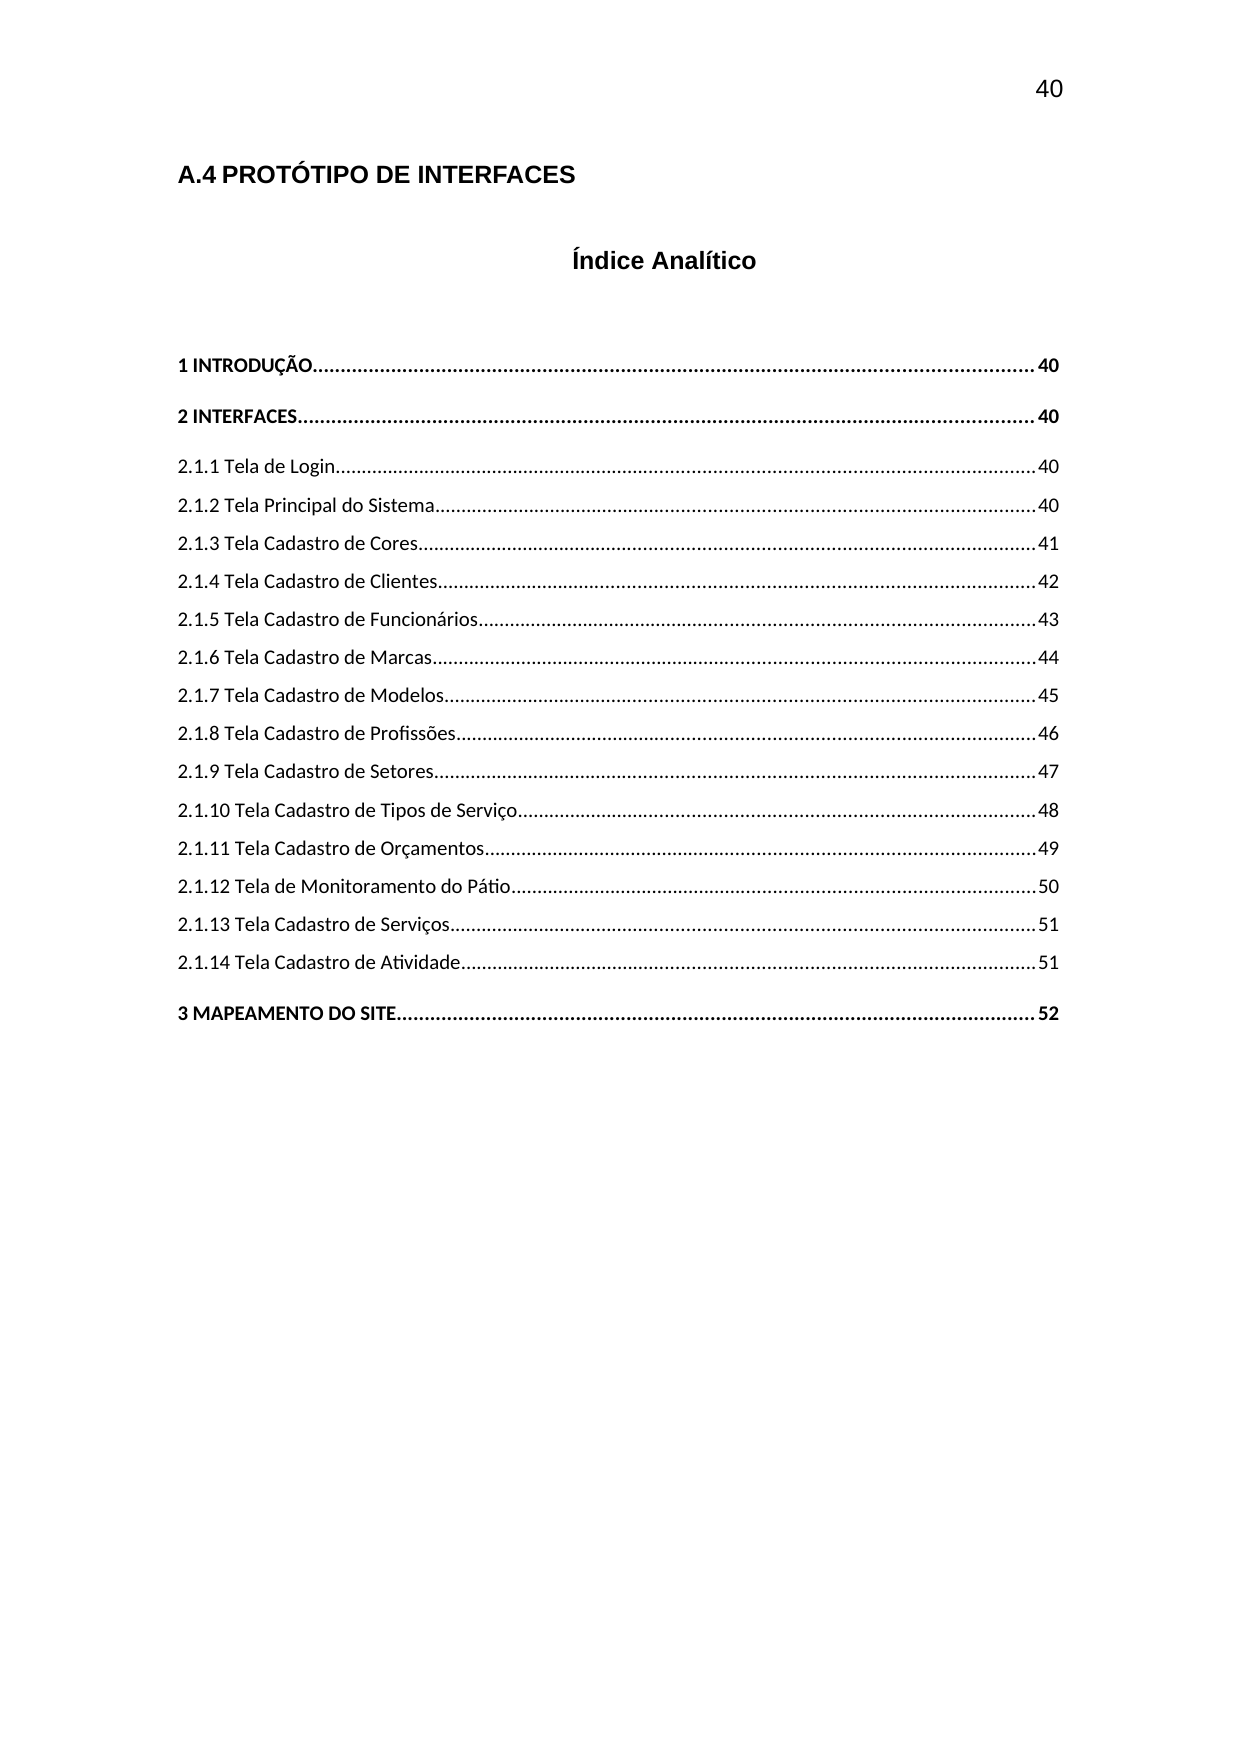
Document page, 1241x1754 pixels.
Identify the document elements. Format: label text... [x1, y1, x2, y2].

text 2.1.12 Tela de Monitoramento do Pátio 50 [177, 873, 1063, 898]
text 2.1.7 Tela Cadastro de Modelos 45 [177, 682, 1063, 708]
text 2.1.14 Tela Cadastro de Atividade 51 [177, 949, 1063, 975]
text protótipo de interfaces [177, 160, 1063, 189]
text 2.1.4 Tela Cadastro de Clientes 42 [177, 568, 1063, 593]
text 2.1.3 Tela Cadastro de Cores 41 [177, 530, 1063, 555]
text 2.1.5 Tela Cadastro de Funcionários 43 [177, 606, 1063, 632]
text 2.1.2 Tela Principal do Sistema 40 [177, 492, 1063, 517]
text Índice Analítico [177, 246, 1063, 275]
text 2.1.9 Tela Cadastro de Setores 47 [177, 759, 1063, 784]
text 2.1.11 Tela Cadastro de Orçamentos 49 [177, 835, 1063, 860]
text 2.1.13 Tela Cadastro de Serviços 51 [177, 911, 1063, 937]
text 2.1.10 Tela Cadastro de Tipos de Serviço 48 [177, 797, 1063, 822]
text 2.1.1 Tela de Login 40 [177, 454, 1063, 479]
text 3 Mapeamento do Site 52 [177, 1000, 1063, 1025]
text 2.1.6 Tela Cadastro de Marcas 44 [177, 644, 1063, 670]
text 1 Introdução 40 [177, 352, 1063, 378]
text 2.1.8 Tela Cadastro de Profissões 46 [177, 721, 1063, 746]
text 2 Interfaces 40 [177, 403, 1063, 428]
